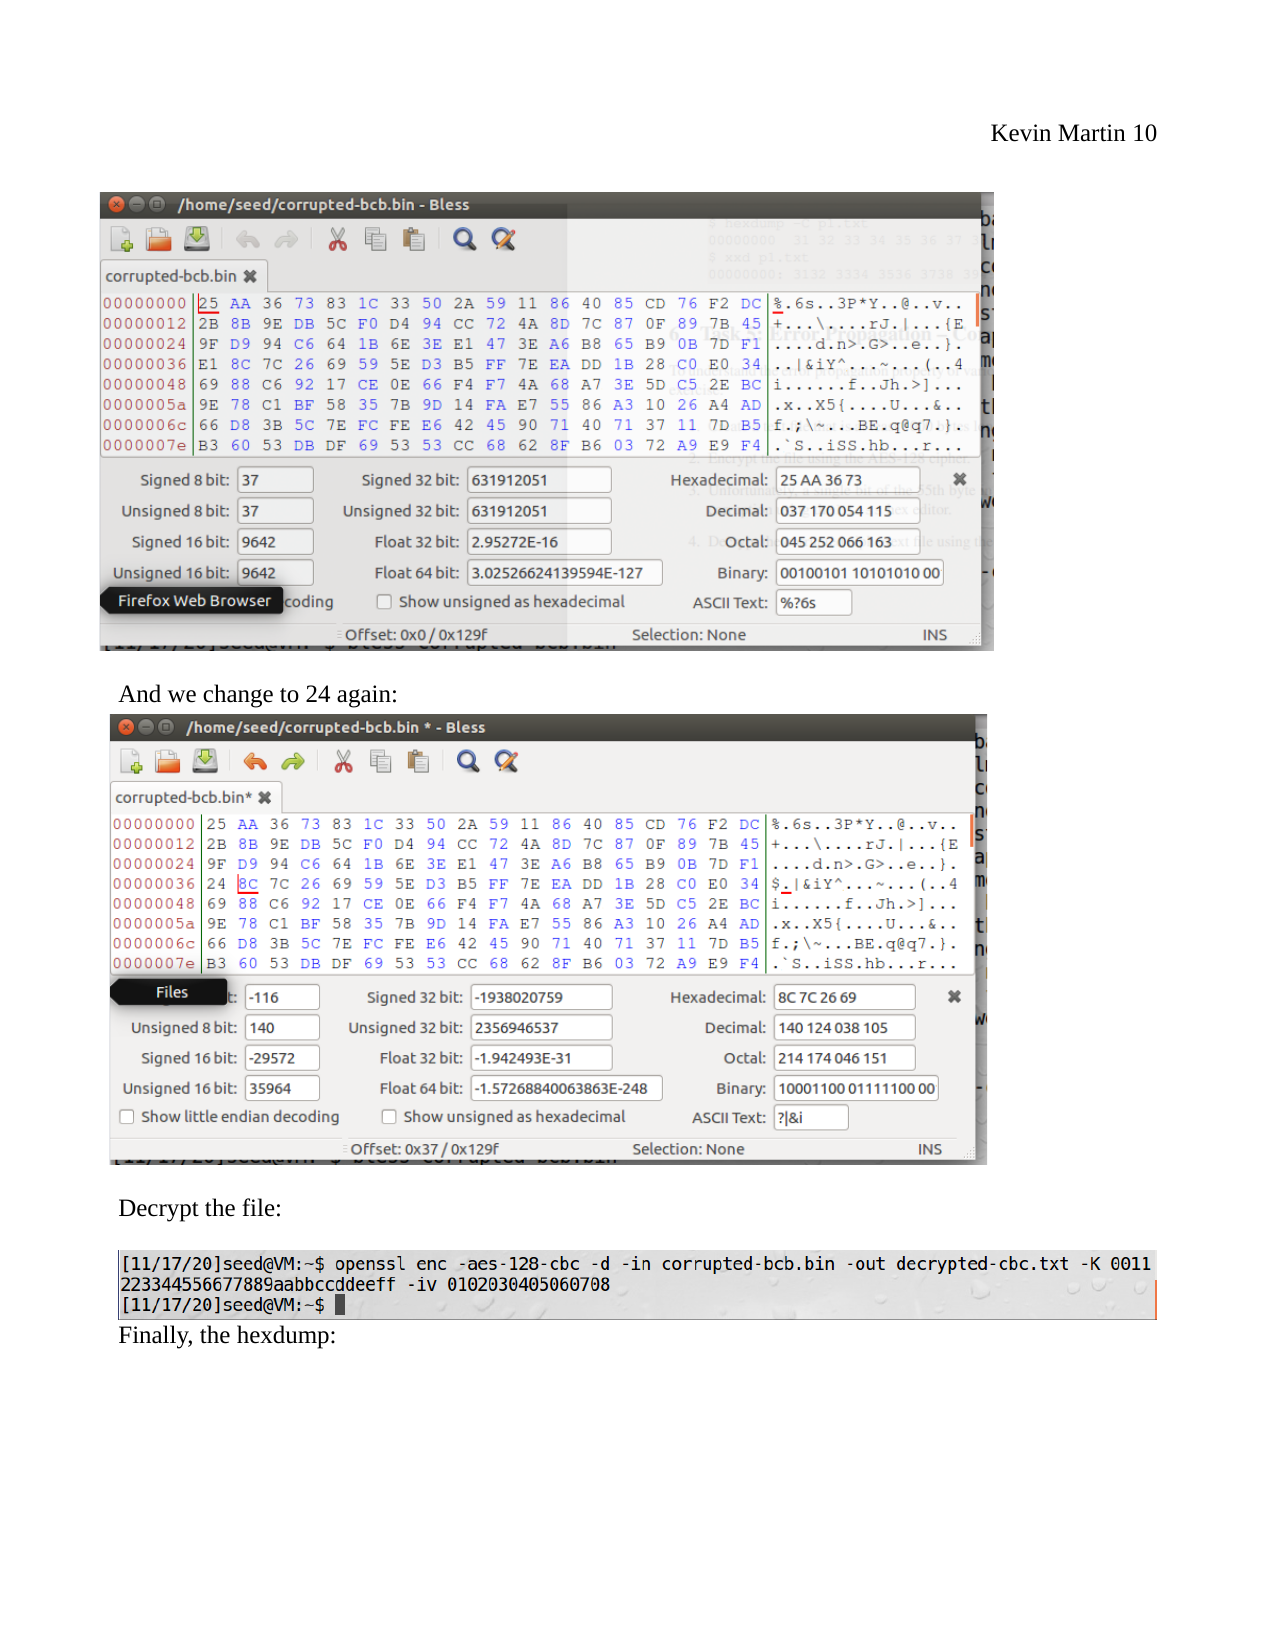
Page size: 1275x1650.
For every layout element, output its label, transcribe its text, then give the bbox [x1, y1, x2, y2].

picture [99, 192, 994, 651]
picture [118, 1250, 1157, 1320]
text Decrypt the file: [118, 1193, 1157, 1222]
text Finally, the hexdump: [118, 1320, 1157, 1349]
picture [109, 714, 988, 1165]
text And we change to 24 again: [118, 679, 1157, 708]
